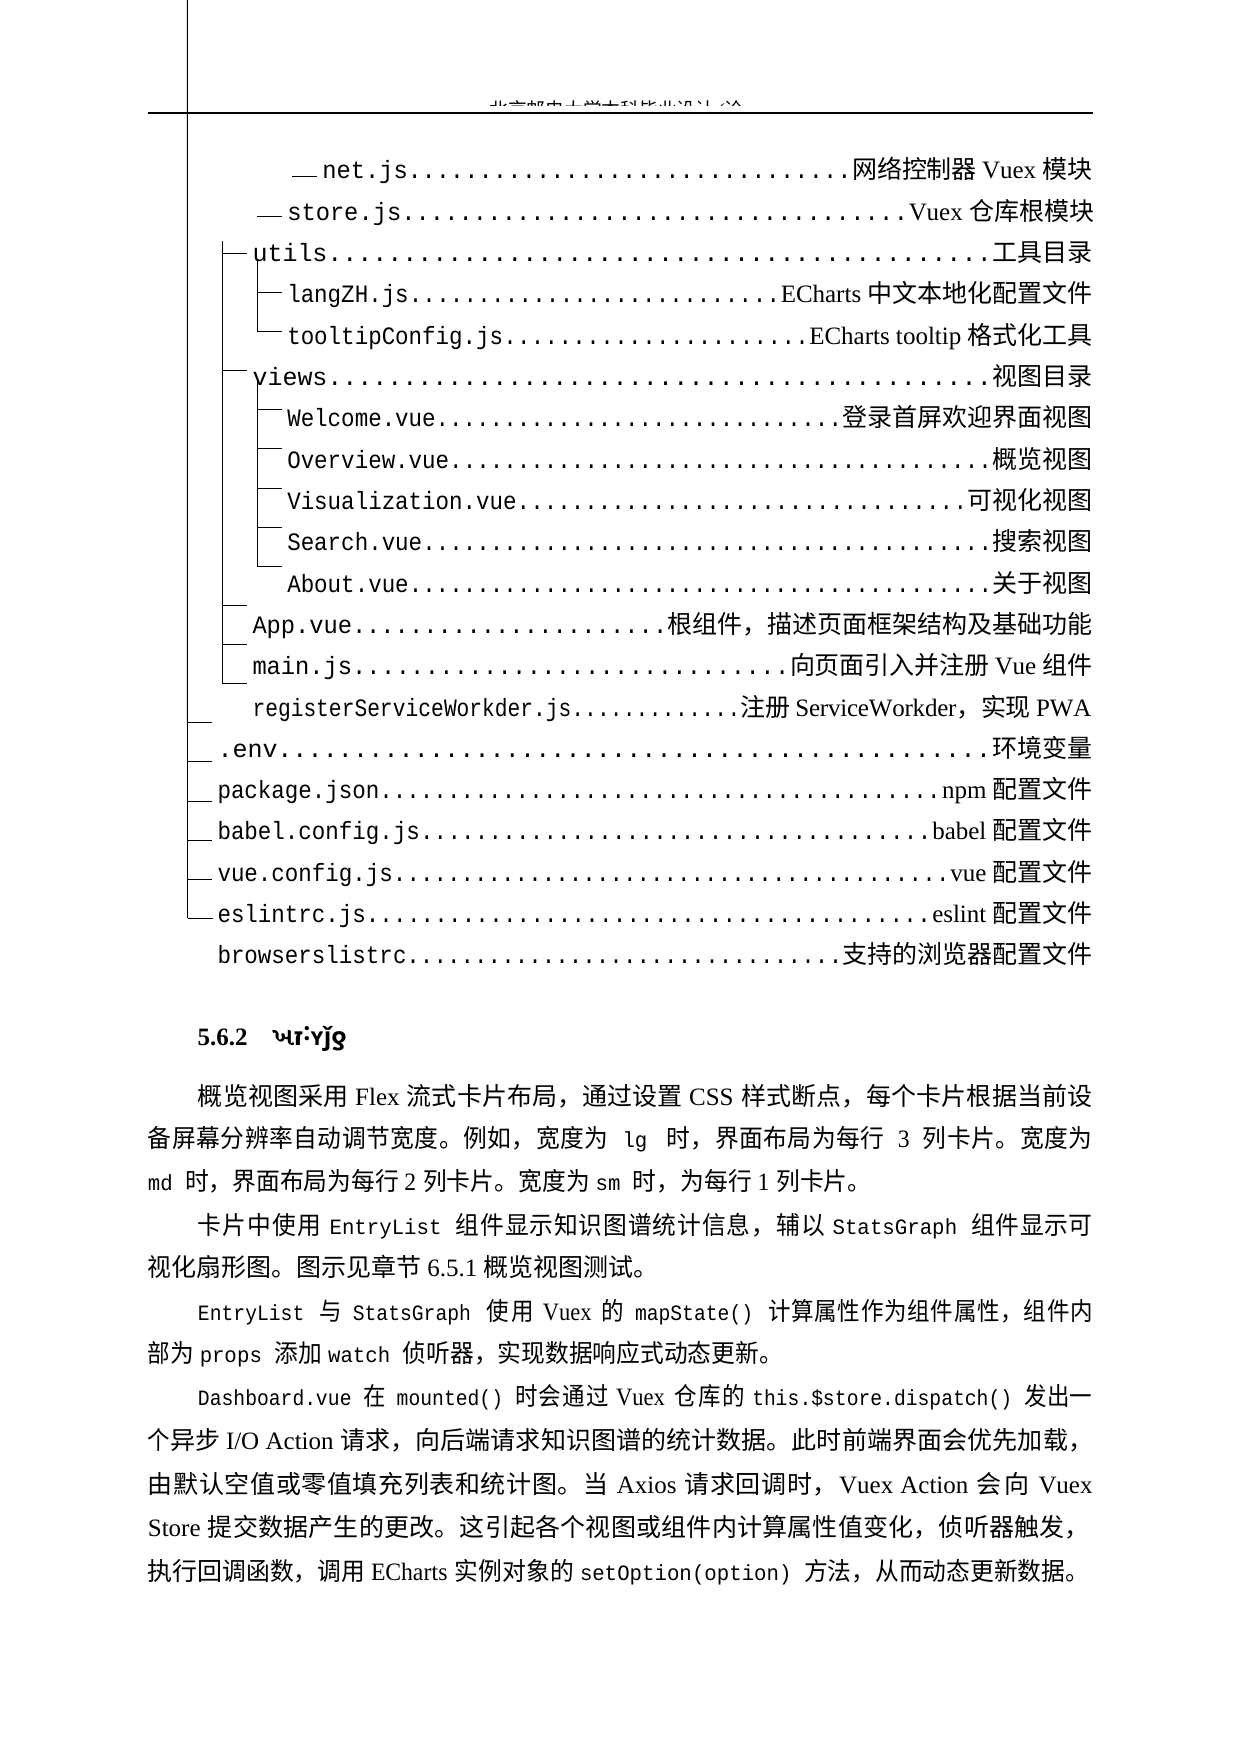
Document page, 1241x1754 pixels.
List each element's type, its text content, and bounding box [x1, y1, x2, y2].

text main.js 向页面引入并注册 Vue 组件 [252, 646, 1123, 682]
text Welcome.vue 登录首屏欢迎界面视图 [287, 398, 1123, 434]
subtitle ખז˸ʏǰƍ [197, 1018, 1123, 1053]
text Visualization.vue 可视化视图 [287, 480, 1123, 517]
text browserslistrc 支持的浏览器配置文件 [217, 935, 1123, 971]
text registerServiceWorkder.js 注册 ServiceWorkder，实现 PWA [252, 687, 1123, 723]
text Dashboard.vue 在mounted() 时会通过Vuex 仓库的this.$store.dispatch() 发出一个异步 I/O Action 请求，向后端请求知识图谱的统计数据。此时前端界面会优先加载，由默认空值或零值填充列表和统计图。当 Axios 请求回调时，Vuex Action 会向Vuex Store 提交数据产生的更改。这引起各个视图或组件内计算属性值变化，侦听器触发，执行回调函数，调用 ECharts 实例对象的 setOption(option) 方法，从而动态更新数据。 [148, 1376, 1093, 1588]
text utils 工具目录 [252, 233, 1123, 269]
text vue.config.js vue 配置文件 [217, 852, 1123, 889]
text 概览视图采用 Flex 流式卡片布局，通过设置 CSS 样式断点，每个卡片根据当前设备屏幕分辨率自动调节宽度。例如，宽度为 lg 时，界面布局为每行 3 列卡片。宽度为md 时，界面布局为每行 2 列卡片。宽度为 sm 时，为每行 1 列卡片。 [148, 1076, 1093, 1198]
text About.vue 关于视图 [287, 563, 1123, 599]
text package.json npm 配置文件 [217, 769, 1123, 806]
text .env 环境变量 [217, 728, 1123, 765]
text net.js 网络控制器 Vuex 模块 [322, 150, 1123, 186]
text store.js Vuex 仓库根模块 [287, 191, 1123, 228]
text Search.vue 搜索视图 [287, 522, 1123, 558]
text tooltipConfig.js ECharts tooltip 格式化工具 [287, 315, 1123, 352]
text EntryList 与StatsGraph 使用Vuex 的mapState() 计算属性作为组件属性，组件内部为 props 添加 watch 侦听器，实现数据响应式动态更新。 [148, 1291, 1093, 1369]
text 卡片中使用 EntryList 组件显示知识图谱统计信息，辅以 StatsGraph 组件显示可视化扇形图。图示见章节 6.5.1 概览视图测试。 [148, 1205, 1093, 1283]
text views 视图目录 [252, 357, 1123, 393]
text App.vue 根组件，描述页面框架结构及基础功能 [252, 604, 1123, 641]
text babel.config.js babel 配置文件 [217, 811, 1123, 847]
text langZH.js ECharts 中文本地化配置文件 [287, 274, 1123, 310]
text Overview.vue 概览视图 [287, 439, 1123, 476]
text eslintrc.js eslint 配置文件 [217, 893, 1123, 930]
